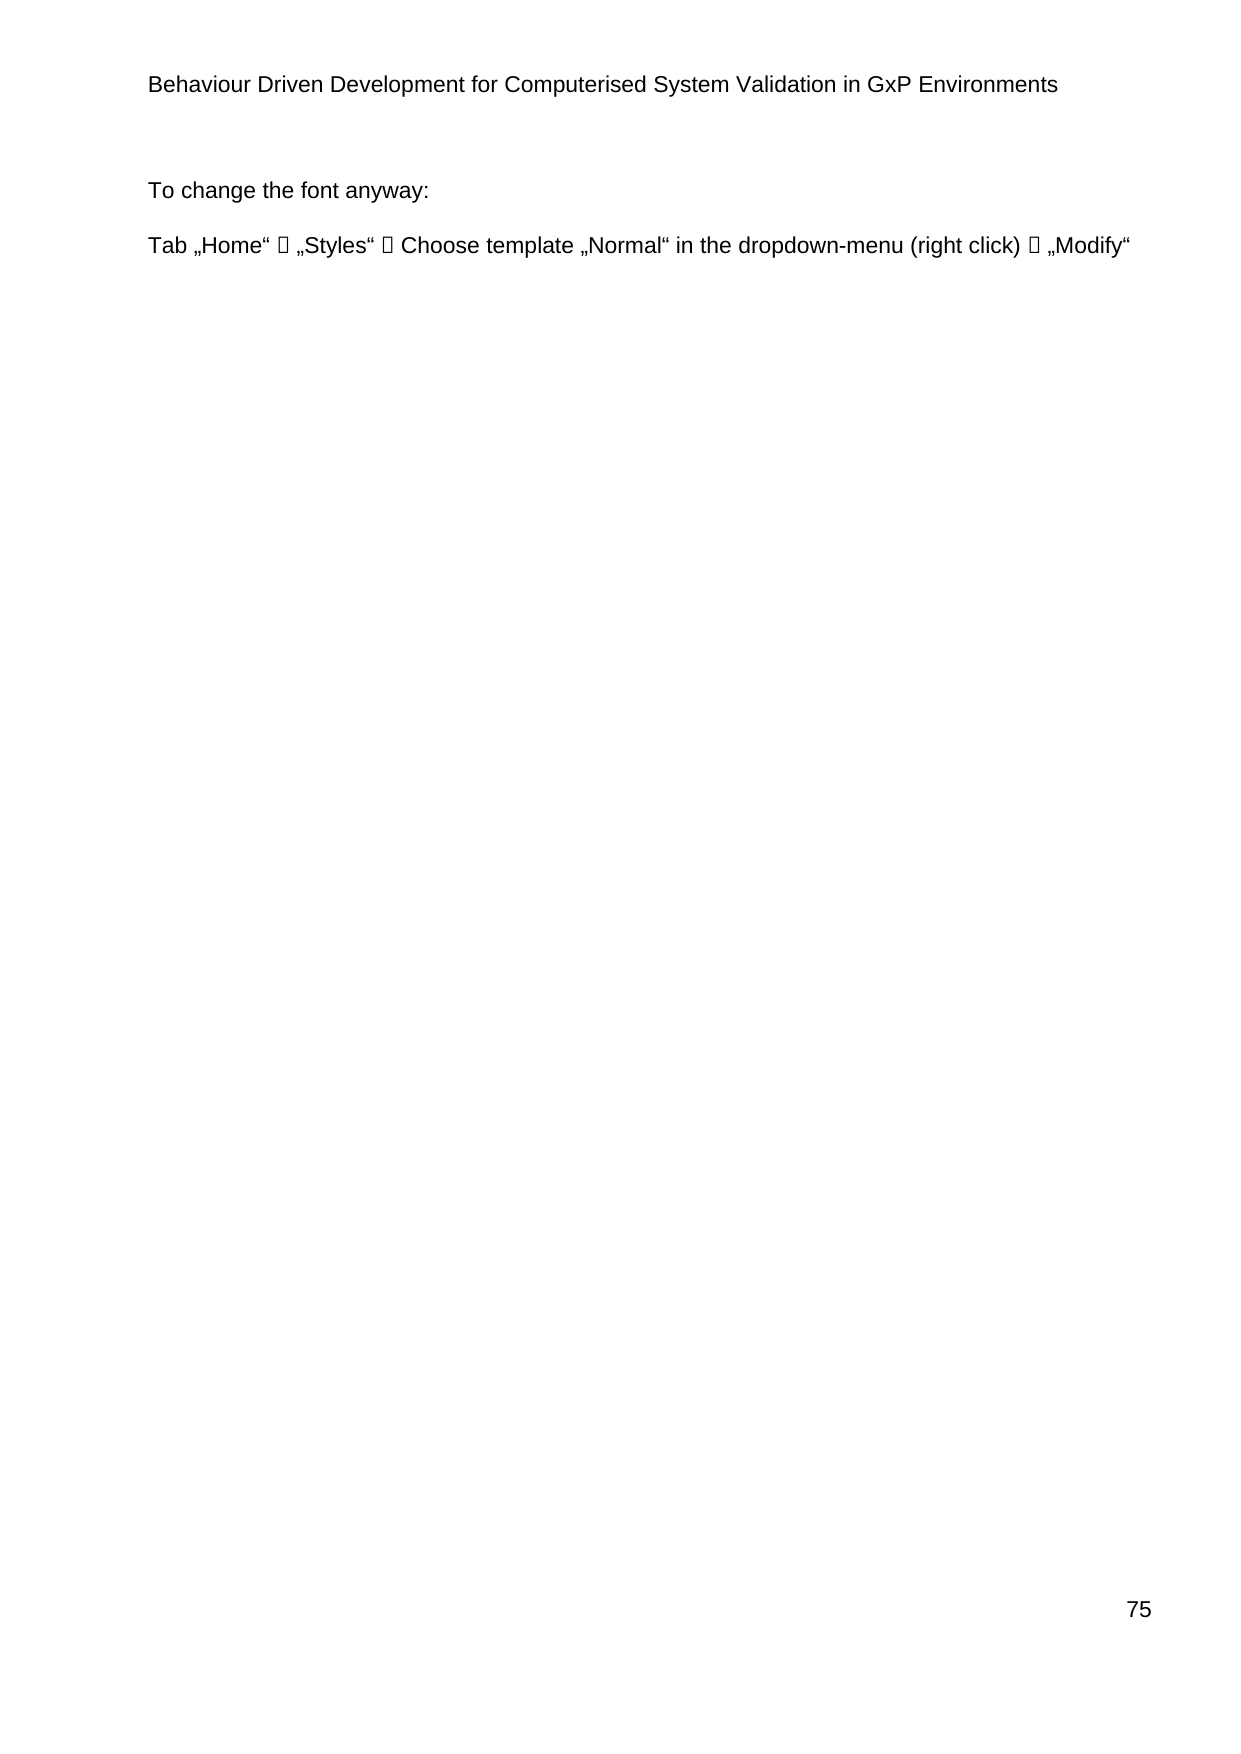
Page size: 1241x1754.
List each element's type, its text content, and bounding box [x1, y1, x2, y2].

text Tab „Home“  „Styles“  Choose template „Normal“ in the dropdown-menu (right click)  „Modify“ [148, 229, 1152, 260]
text To change the font anyway: [148, 177, 1152, 203]
